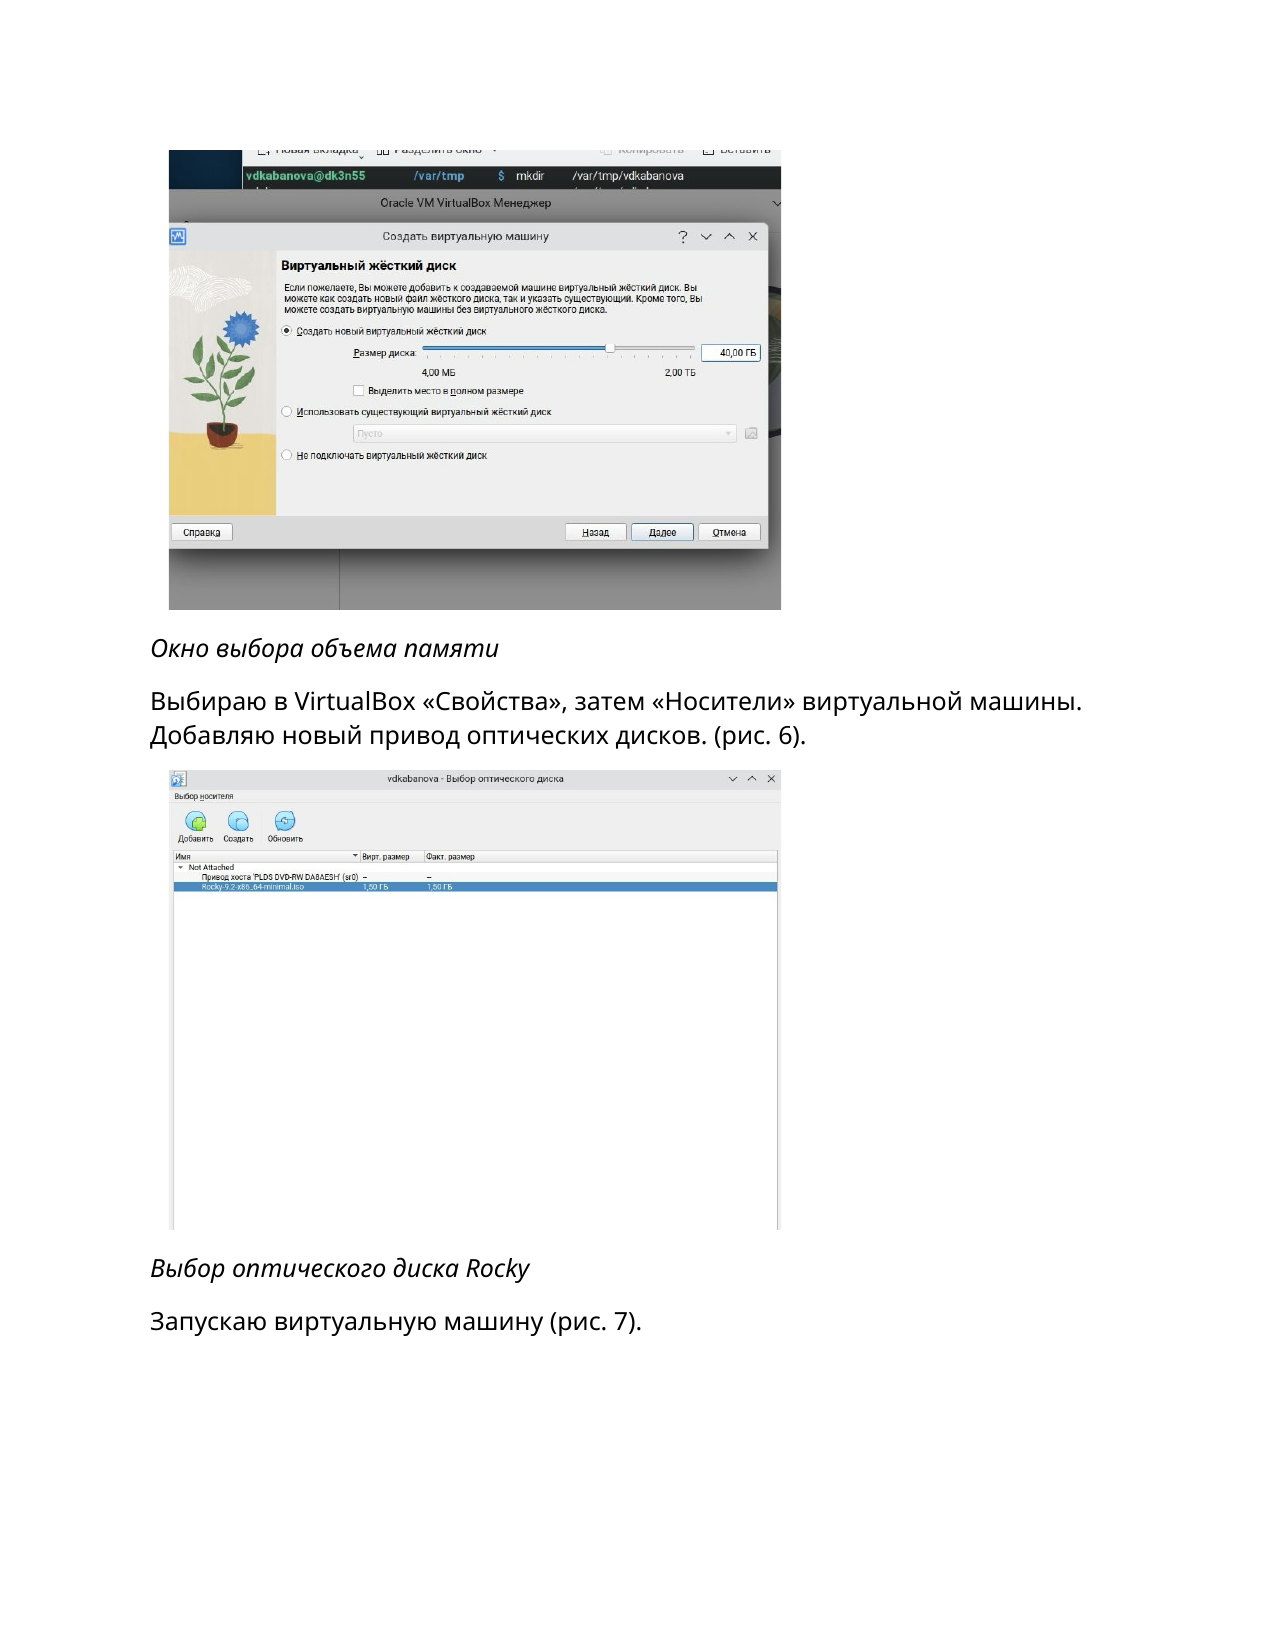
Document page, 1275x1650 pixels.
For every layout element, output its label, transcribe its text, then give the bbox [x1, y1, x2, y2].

text Выбираю в VirtualBox «Свойства», затем «Носители» виртуальной машины. Добавляю новый привод оптических дисков. (рис. 6). [150, 683, 1125, 752]
text Окно выбора объема памяти [150, 631, 1125, 665]
picture [168, 150, 782, 610]
picture [168, 770, 782, 1230]
text Выбор оптического диска Rocky [150, 1251, 1125, 1285]
text Запускаю виртуальную машину (рис. 7). [150, 1303, 1125, 1337]
